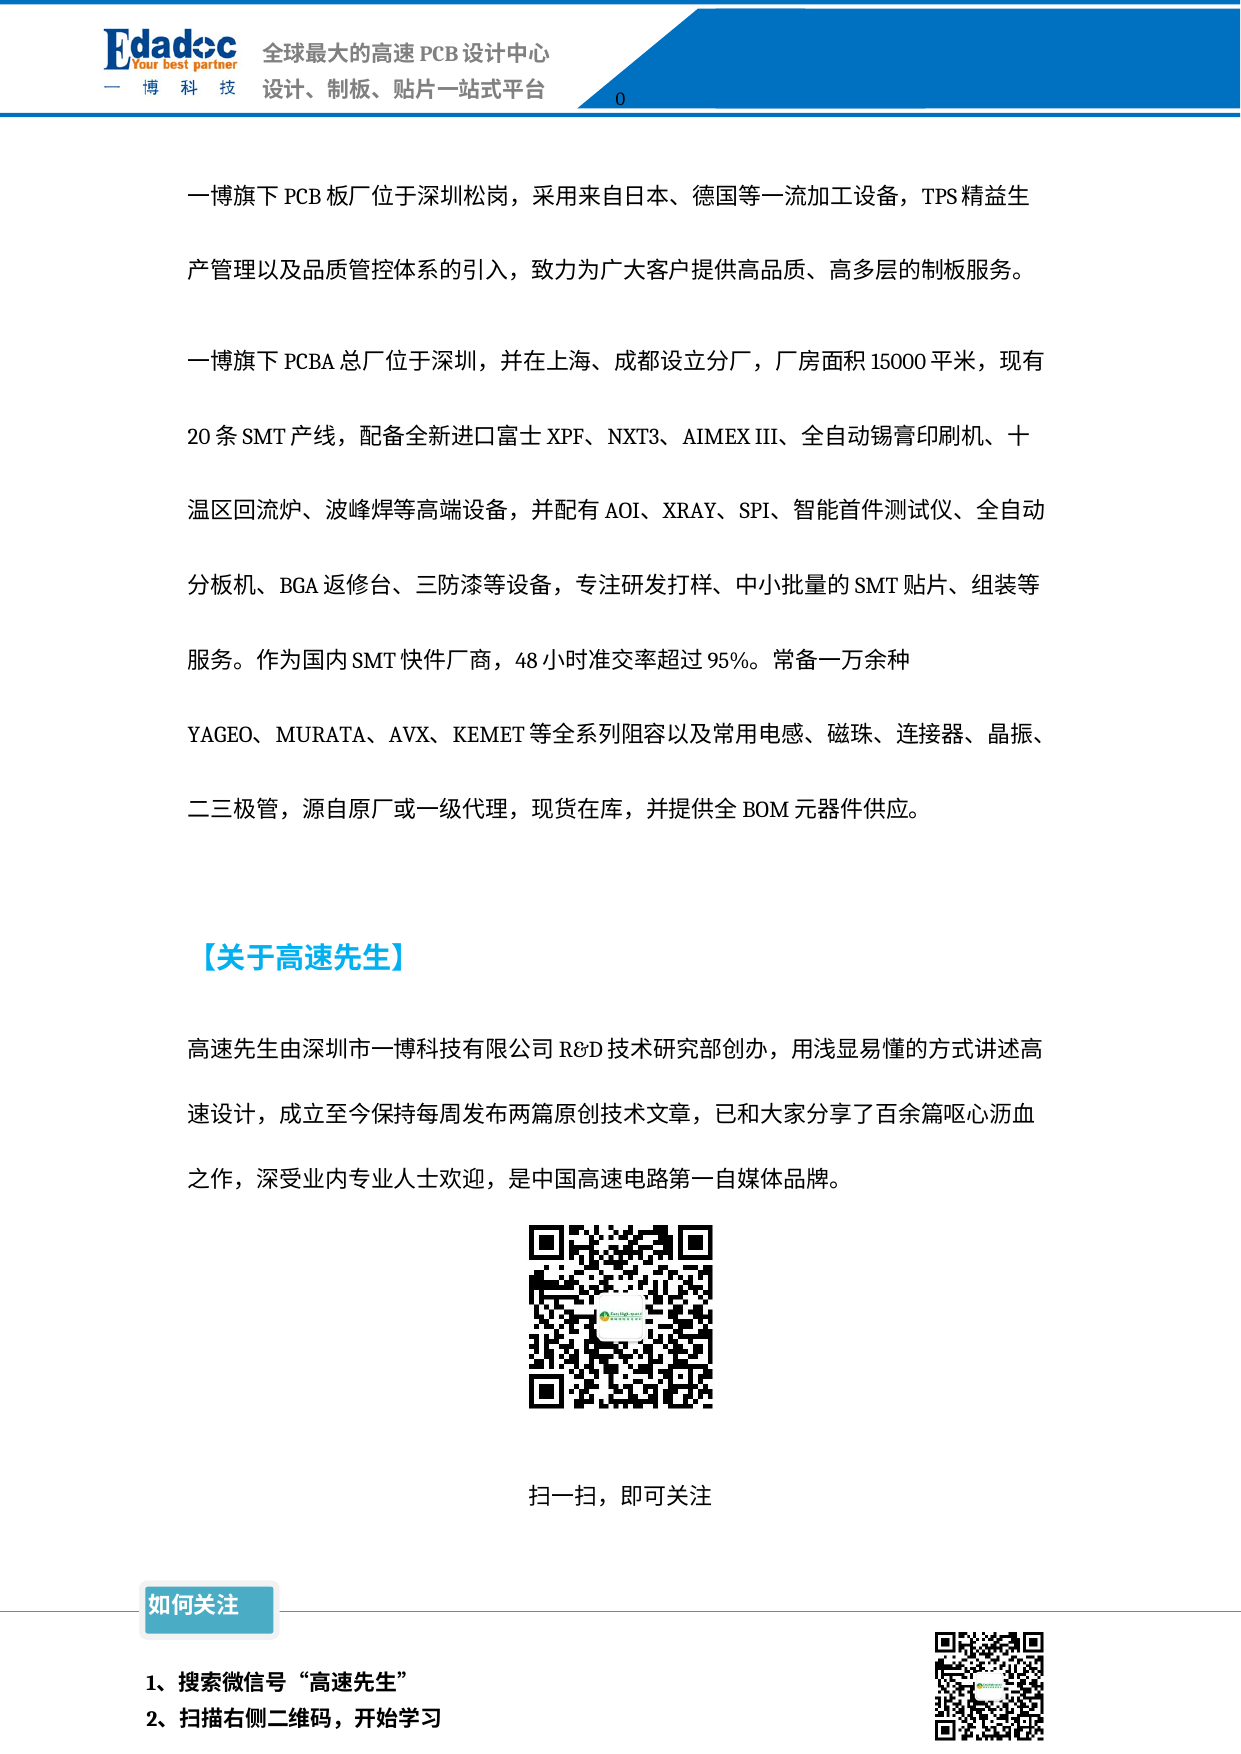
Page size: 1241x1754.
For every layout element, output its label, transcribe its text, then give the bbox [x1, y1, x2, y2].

text 一博旗下PCB板厂位于深圳松岗，采用来自日本、德国等一流加工设备，TPS精益生产管理以及品质管控体系的引入，致力为广大客户提供高品质、高多层的制板服务。 [187, 162, 1053, 301]
picture [514, 1210, 727, 1423]
text 高速先生由深圳市一博科技有限公司R&D技术研究部创办，用浅显易懂的方式讲述高速设计，成立至今保持每周发布两篇原创技术文章，已和大家分享了百余篇呕心沥血之作，深受业内专业人士欢迎，是中国高速电路第一自媒体品牌。 [187, 1015, 1053, 1210]
text 扫一扫，即可关注 [187, 1462, 1053, 1527]
picture [926, 1623, 1052, 1749]
text 【关于高速先生】 [187, 923, 1053, 988]
picture [92, 21, 246, 104]
text 一博旗下PCBA总厂位于深圳，并在上海、成都设立分厂，厂房面积15000平米，现有20条SMT产线，配备全新进口富士XPF、NXT3、AIMEX III、全自动锡膏印刷机、十温区回流炉、波峰焊等高端设备，并配有AOI、XRAY、SPI、智能首件测试仪、全自动分板机、BGA返修台、三防漆等设备，专注研发打样、中小批量的SMT贴片、组装等服务。作为国内SMT快件厂商，48小时准交率超过95%。常备一万余种YAGEO、MURATA、AVX、KEMET等全系列阻容以及常用电感、磁珠、连接器、晶振、二三极管，源自原厂或一级代理，现货在库，并提供全BOM元器件供应。 [187, 327, 1053, 840]
